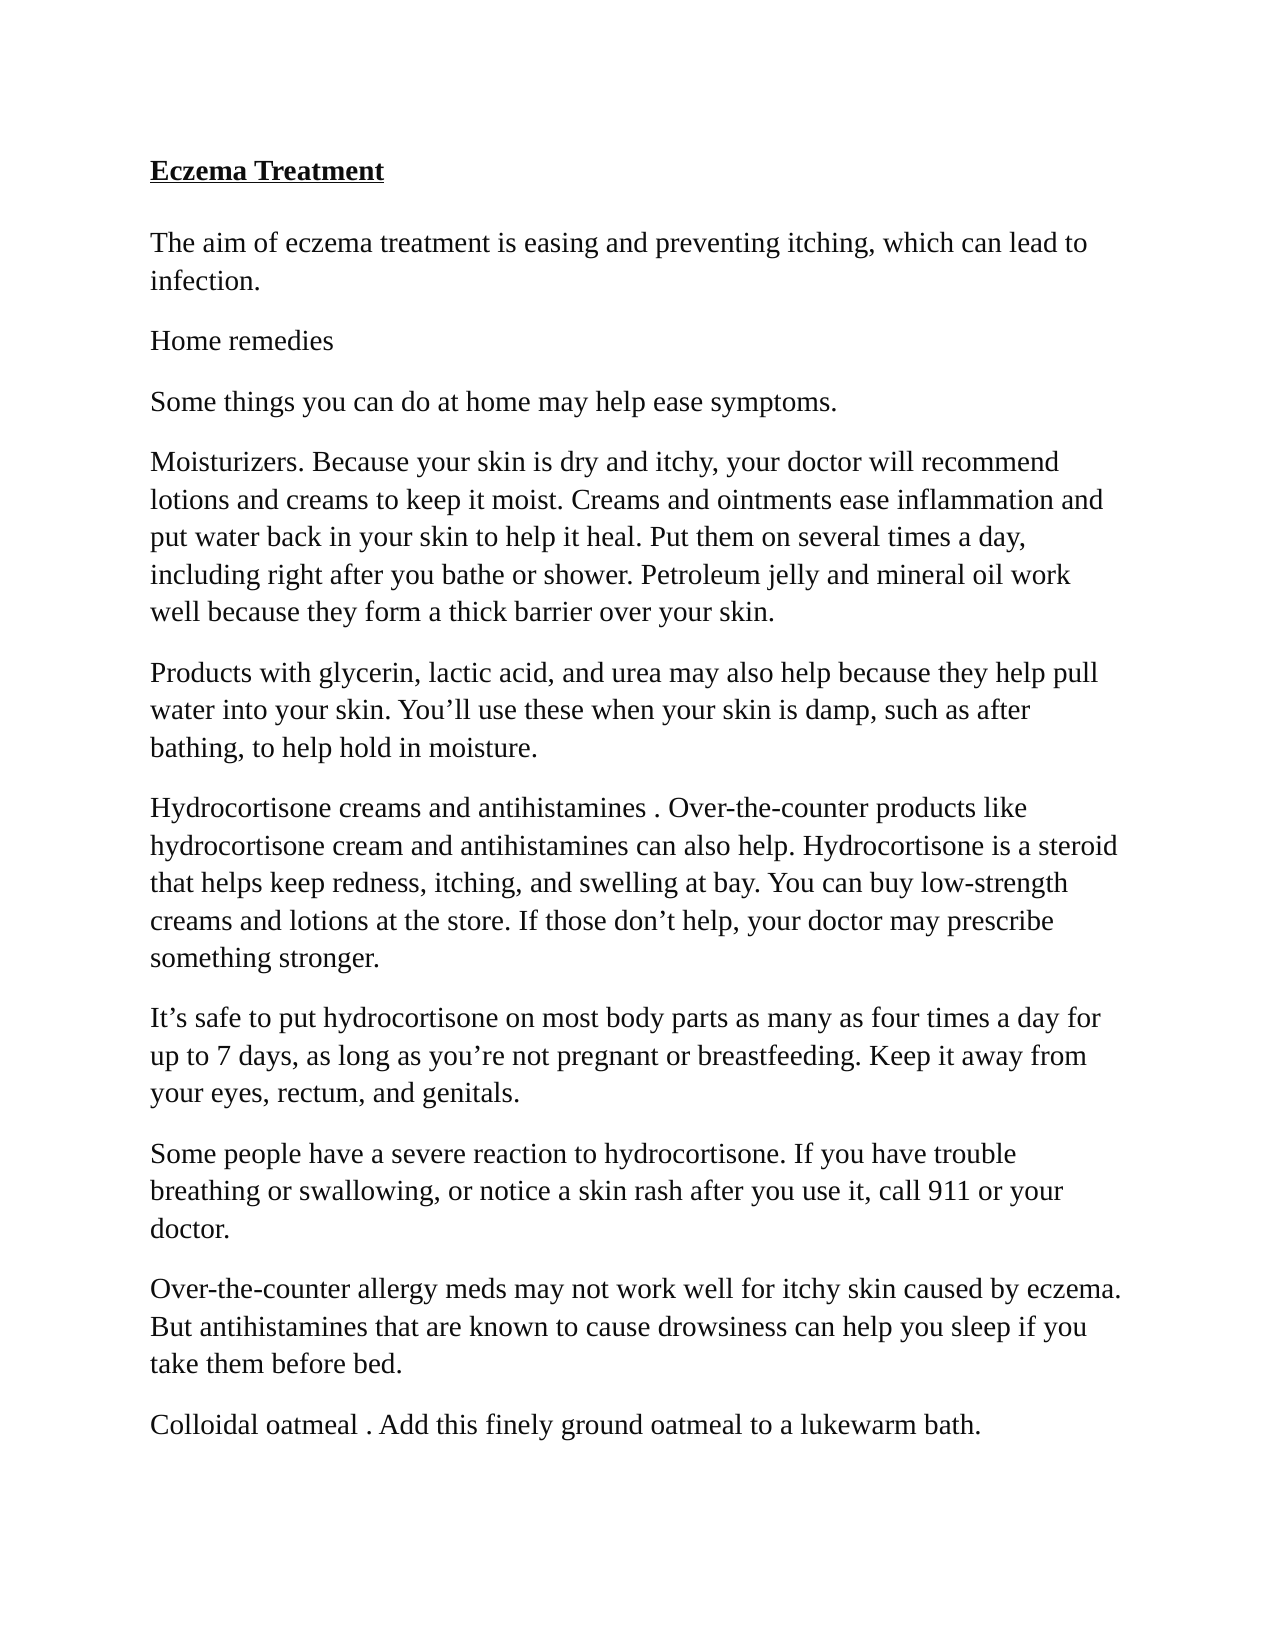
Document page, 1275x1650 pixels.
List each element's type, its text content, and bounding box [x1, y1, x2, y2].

text Over-the-counter allergy meds may not work well for itchy skin caused by eczema. But antihistamines that are known to cause drowsiness can help you sleep if you take them before bed. [150, 1269, 1125, 1381]
text Some people have a severe reaction to hydrocortisone. If you have trouble breathing or swallowing, or notice a skin rash after you use it, call 911 or your doctor. [150, 1133, 1125, 1246]
text Products with glycerin, lactic acid, and urea may also help because they help pull water into your skin. You’ll use these when your skin is damp, such as after bathing, to help hold in moisture. [150, 652, 1125, 764]
text The aim of eczema treatment is easing and preventing itching, which can lead to infection. [150, 223, 1125, 298]
text Home remedies [150, 321, 1125, 358]
text Some things you can do at home may help ease symptoms. [150, 381, 1125, 419]
text Eczema Treatment [150, 150, 1125, 187]
text Moisturizers. Because your skin is dry and itchy, your doctor will recommend lotions and creams to keep it moist. Creams and ointments ease inflammation and put water back in your skin to help it heal. Put them on several times a day, including right after you bathe or shower. Petroleum jelly and mineral oil work well because they form a thick barrier over your skin. [150, 442, 1125, 629]
text It’s safe to put hydrocortisone on most body parts as many as four times a day for up to 7 days, as long as you’re not pregnant or breastfeeding. Keep it away from your eyes, rectum, and genitals. [150, 998, 1125, 1110]
text Hydrocortisone creams and antihistamines . Over-the-counter products like hydrocortisone cream and antihistamines can also help. Hydrocortisone is a steroid that helps keep redness, itching, and swelling at bay. You can buy low-strength creams and lotions at the store. If those don’t help, your doctor may prescribe something stronger. [150, 787, 1125, 975]
text Colloidal oatmeal . Add this finely ground oatmeal to a lukewarm bath. [150, 1404, 1125, 1442]
